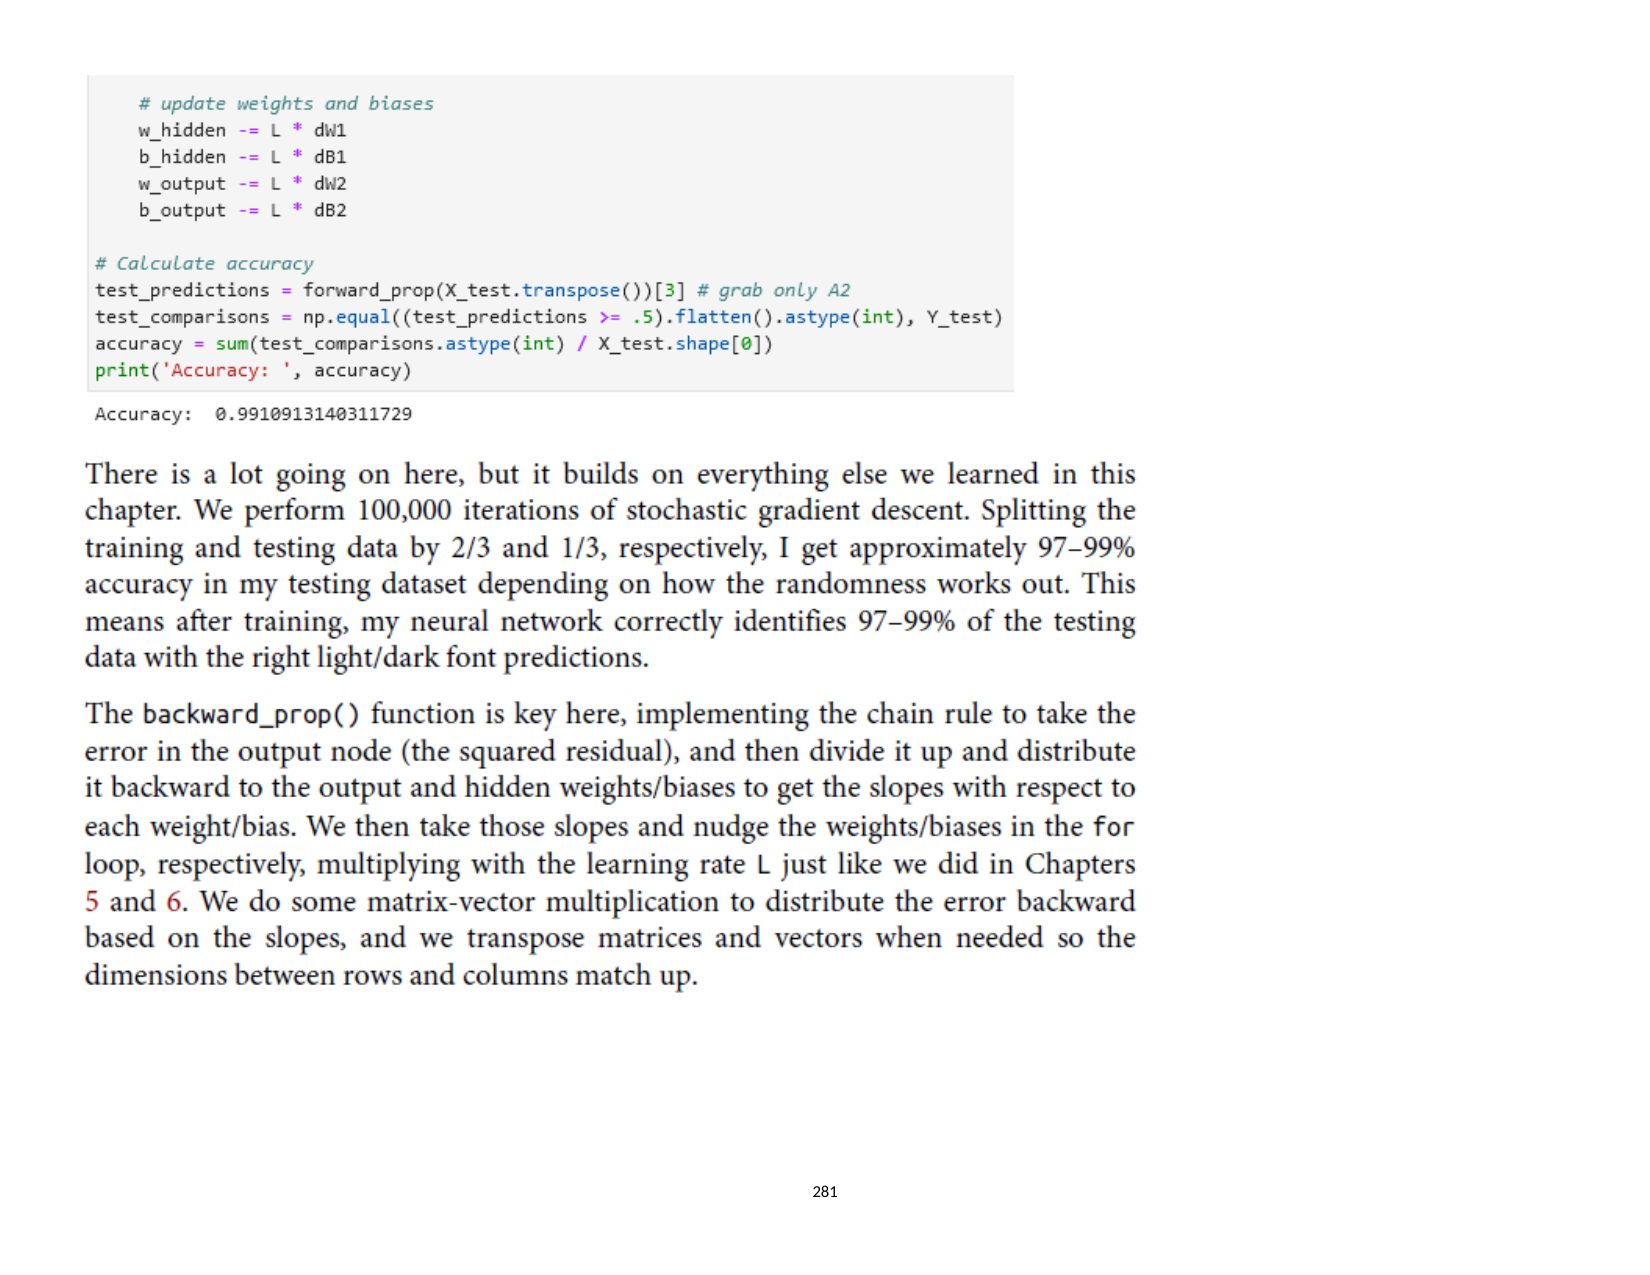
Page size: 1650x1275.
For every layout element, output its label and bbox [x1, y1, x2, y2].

picture [75, 75, 1015, 433]
picture [75, 451, 1146, 996]
